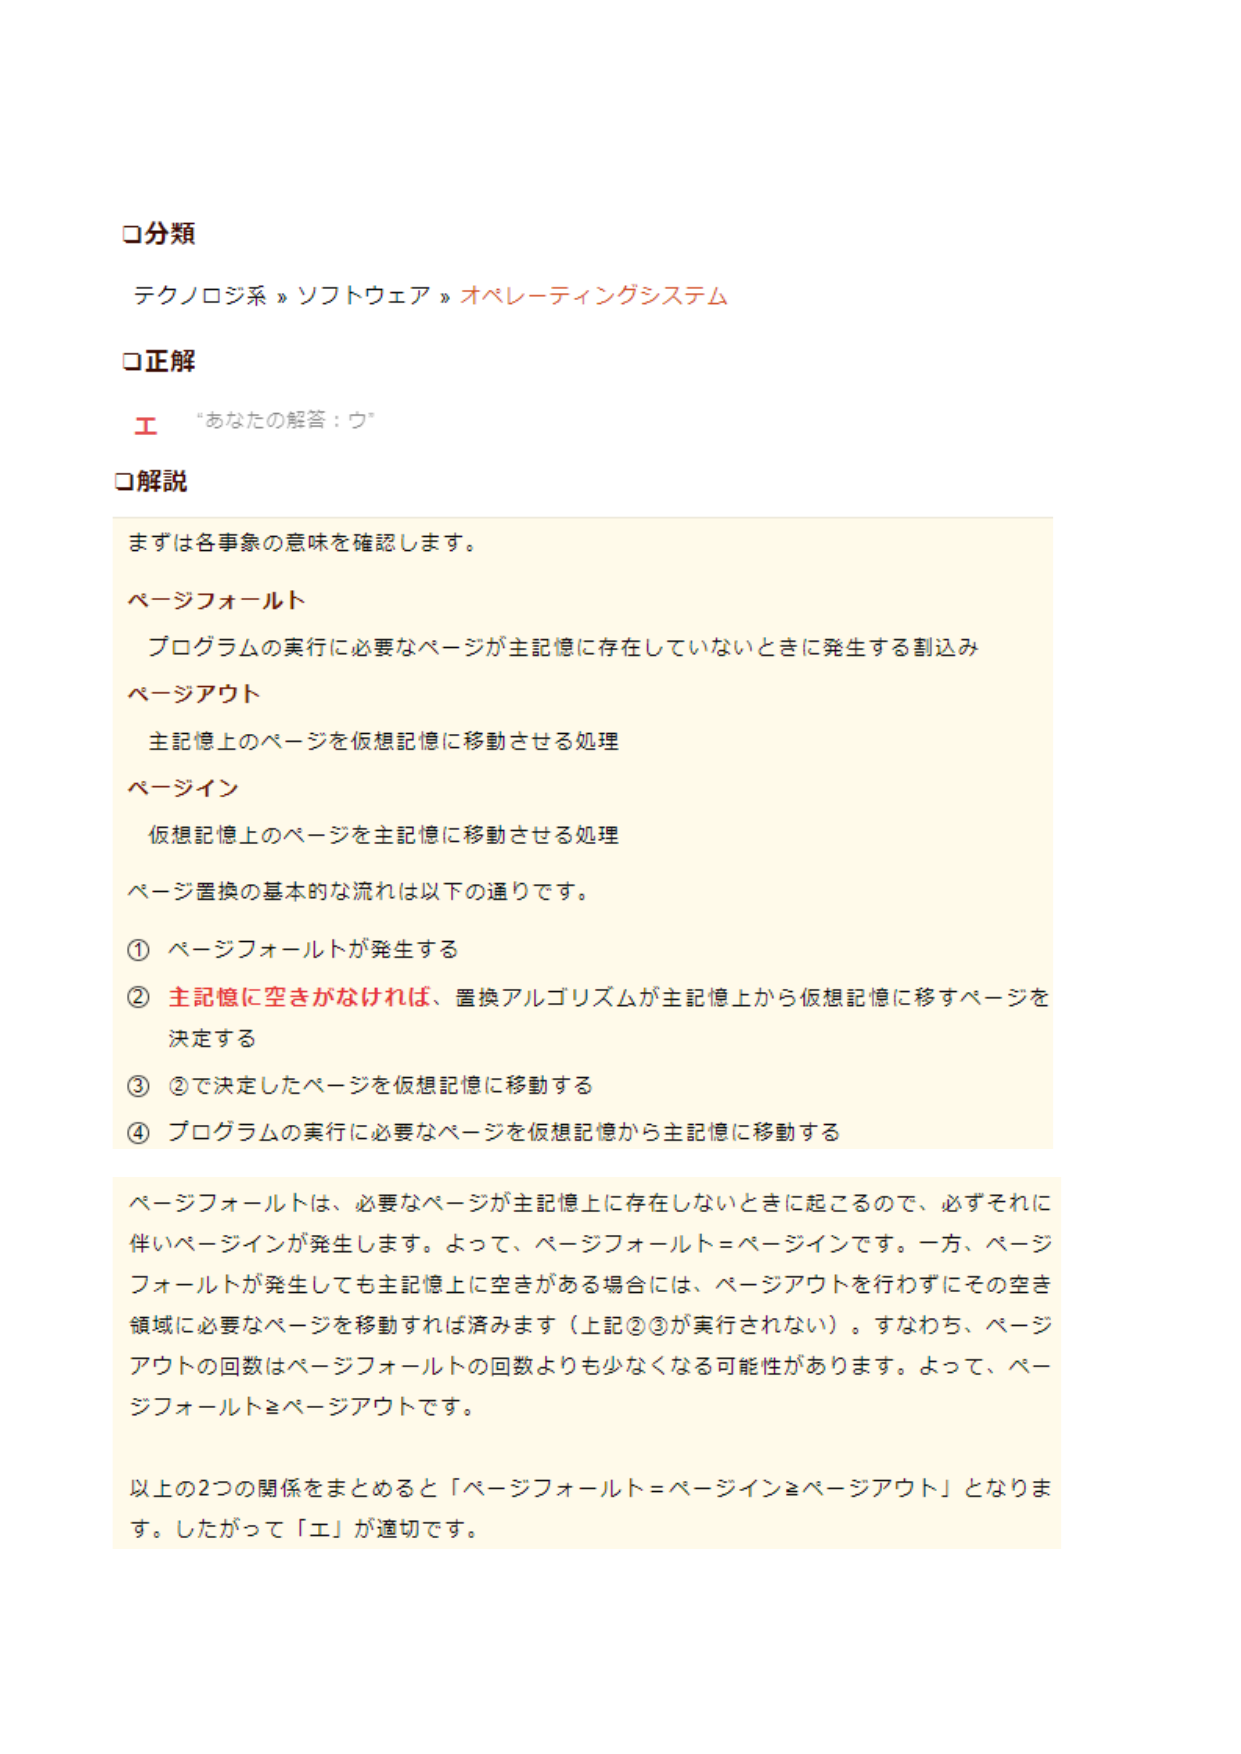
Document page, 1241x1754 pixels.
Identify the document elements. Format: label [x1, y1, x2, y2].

picture [112, 1177, 1062, 1549]
picture [112, 464, 1054, 1149]
picture [112, 202, 855, 446]
